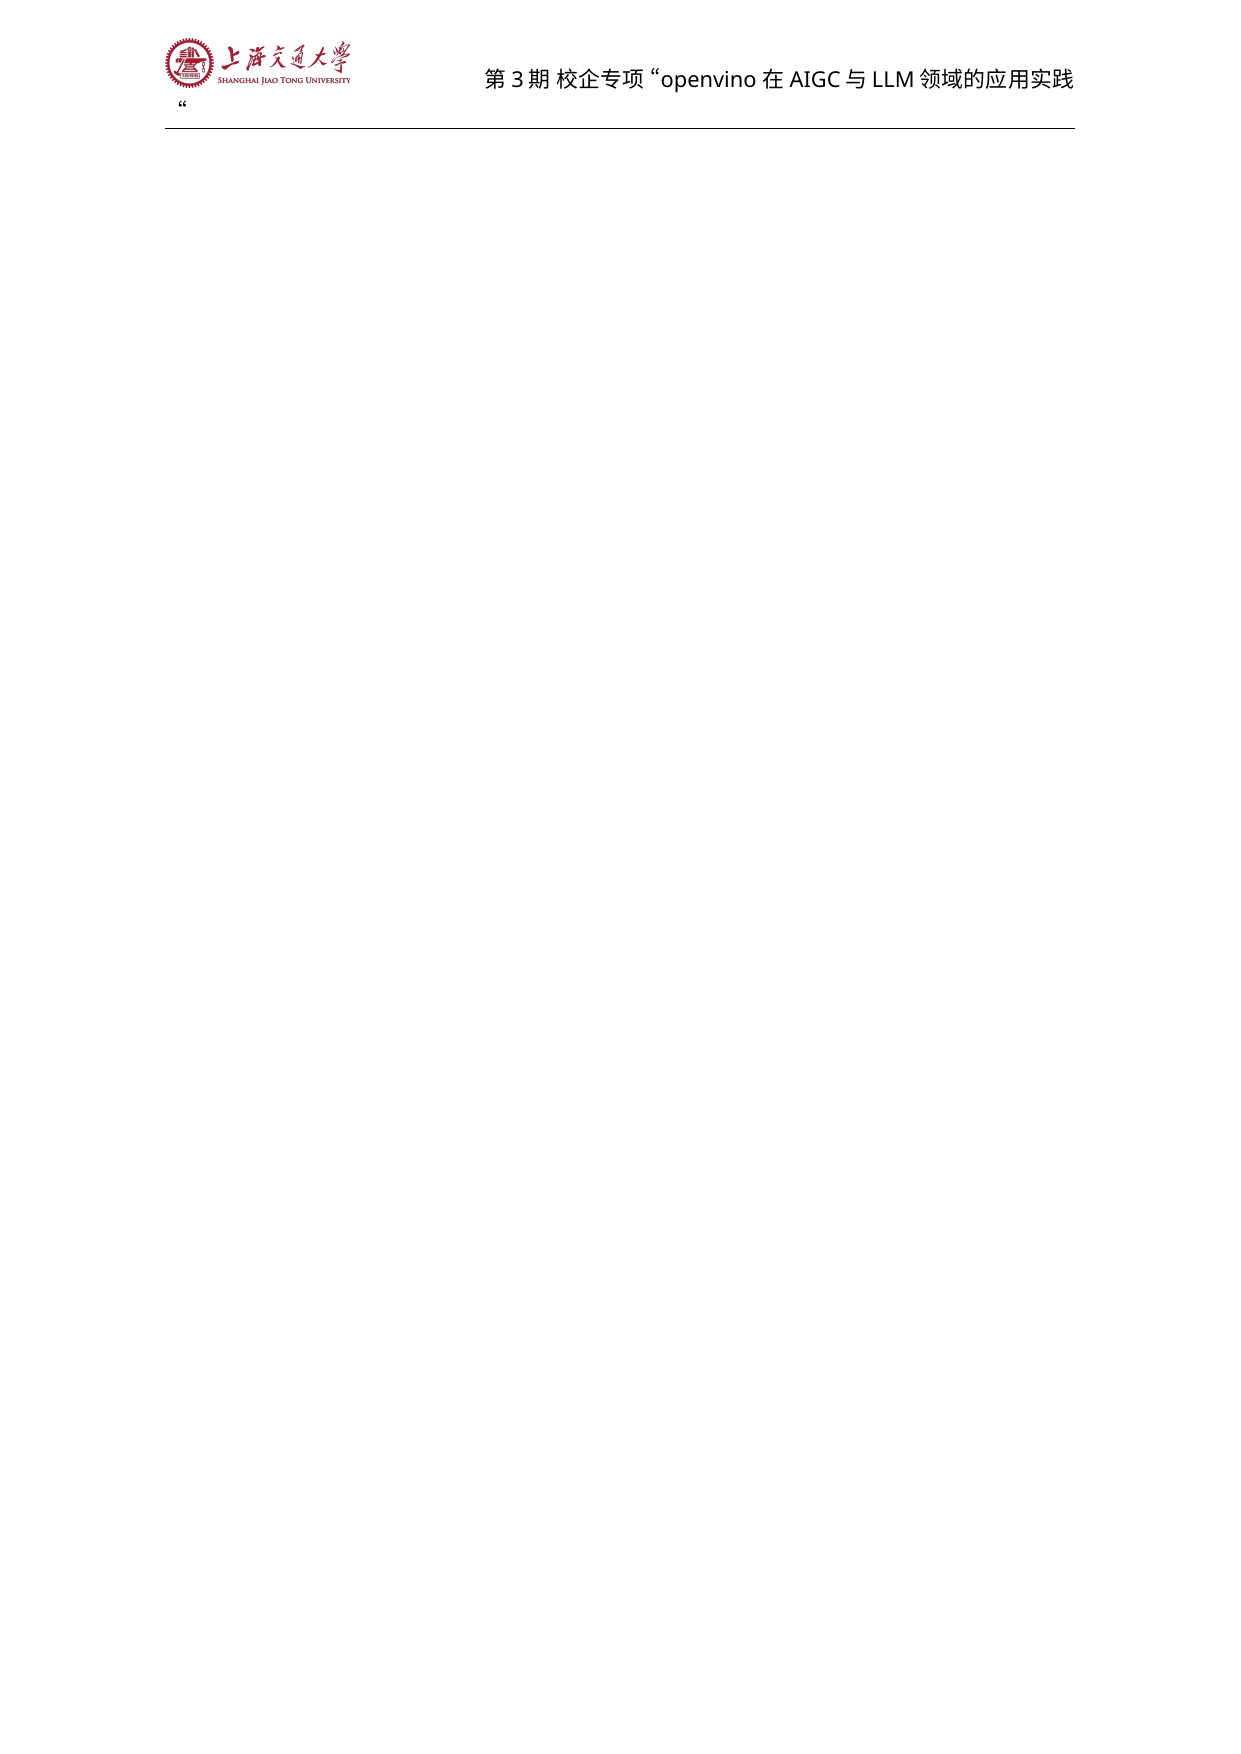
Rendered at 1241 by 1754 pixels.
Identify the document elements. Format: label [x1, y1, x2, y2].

picture [165, 38, 351, 88]
